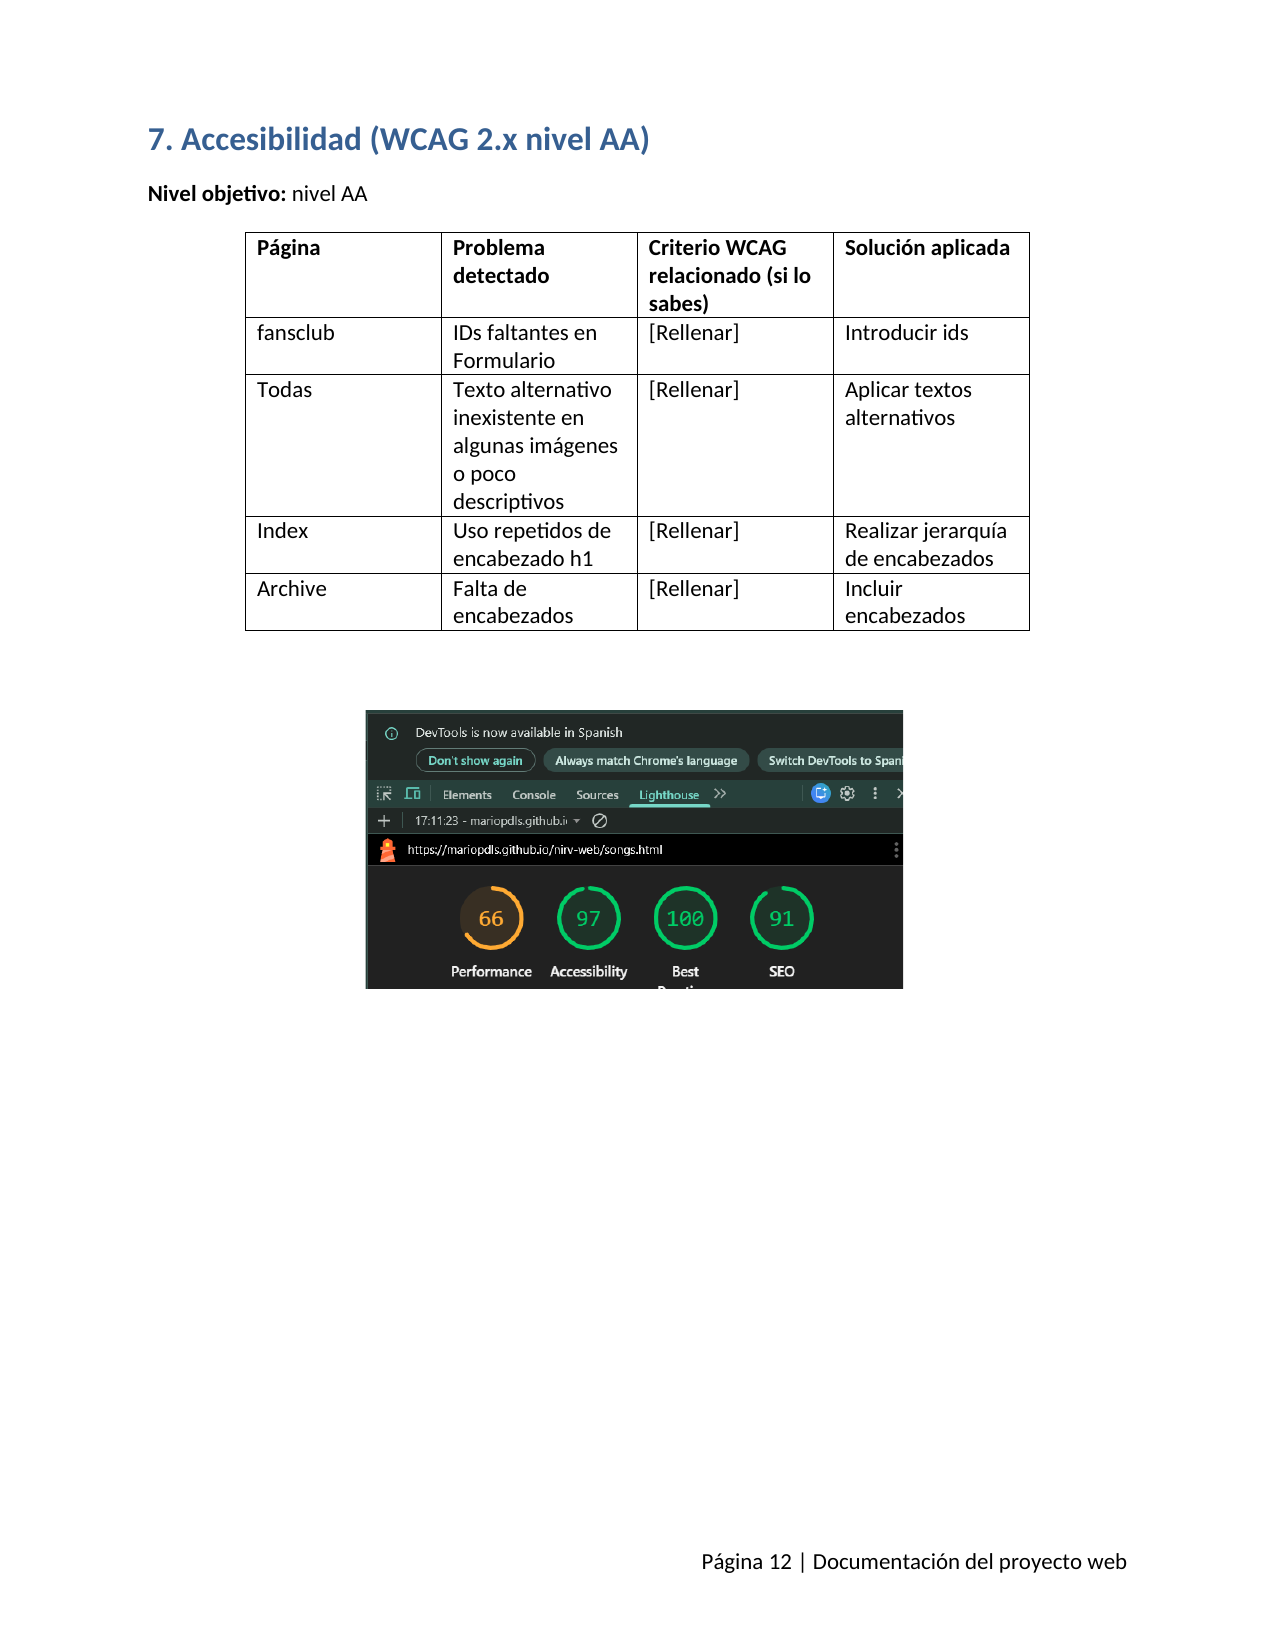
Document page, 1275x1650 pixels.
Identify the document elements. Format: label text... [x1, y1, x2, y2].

subtitle 7. Accesibilidad (WCAG 2.x nivel AA) [148, 118, 1127, 159]
table_cell [Rellenar] [638, 574, 833, 630]
text Nivel objetivo: nivel AA [148, 179, 1127, 207]
table_cell Index [246, 517, 441, 573]
table_cell [Rellenar] [638, 517, 833, 573]
table_cell IDs faltantes en Formulario [442, 318, 637, 374]
table_cell Texto alternativo inexistente en algunas imágenes o poco descriptivos [442, 375, 637, 516]
table_cell Archive [246, 574, 441, 630]
table_cell Incluir encabezados [834, 574, 1029, 630]
table_cell Realizar jerarquía de encabezados [834, 517, 1029, 573]
table_header Página [246, 233, 441, 317]
table_header Solución aplicada [834, 233, 1029, 317]
table_cell fansclub [246, 318, 441, 374]
table_header Criterio WCAG relacionado (si lo sabes) [638, 233, 833, 317]
table_cell Falta de encabezados [442, 574, 637, 630]
table_cell [Rellenar] [638, 318, 833, 374]
table_header Problema detectado [442, 233, 637, 317]
picture [365, 710, 903, 989]
table_cell Aplicar textos alternativos [834, 375, 1029, 516]
table_cell Todas [246, 375, 441, 516]
table_cell Uso repetidos de encabezado h1 [442, 517, 637, 573]
table_cell [Rellenar] [638, 375, 833, 516]
table_cell Introducir ids [834, 318, 1029, 374]
